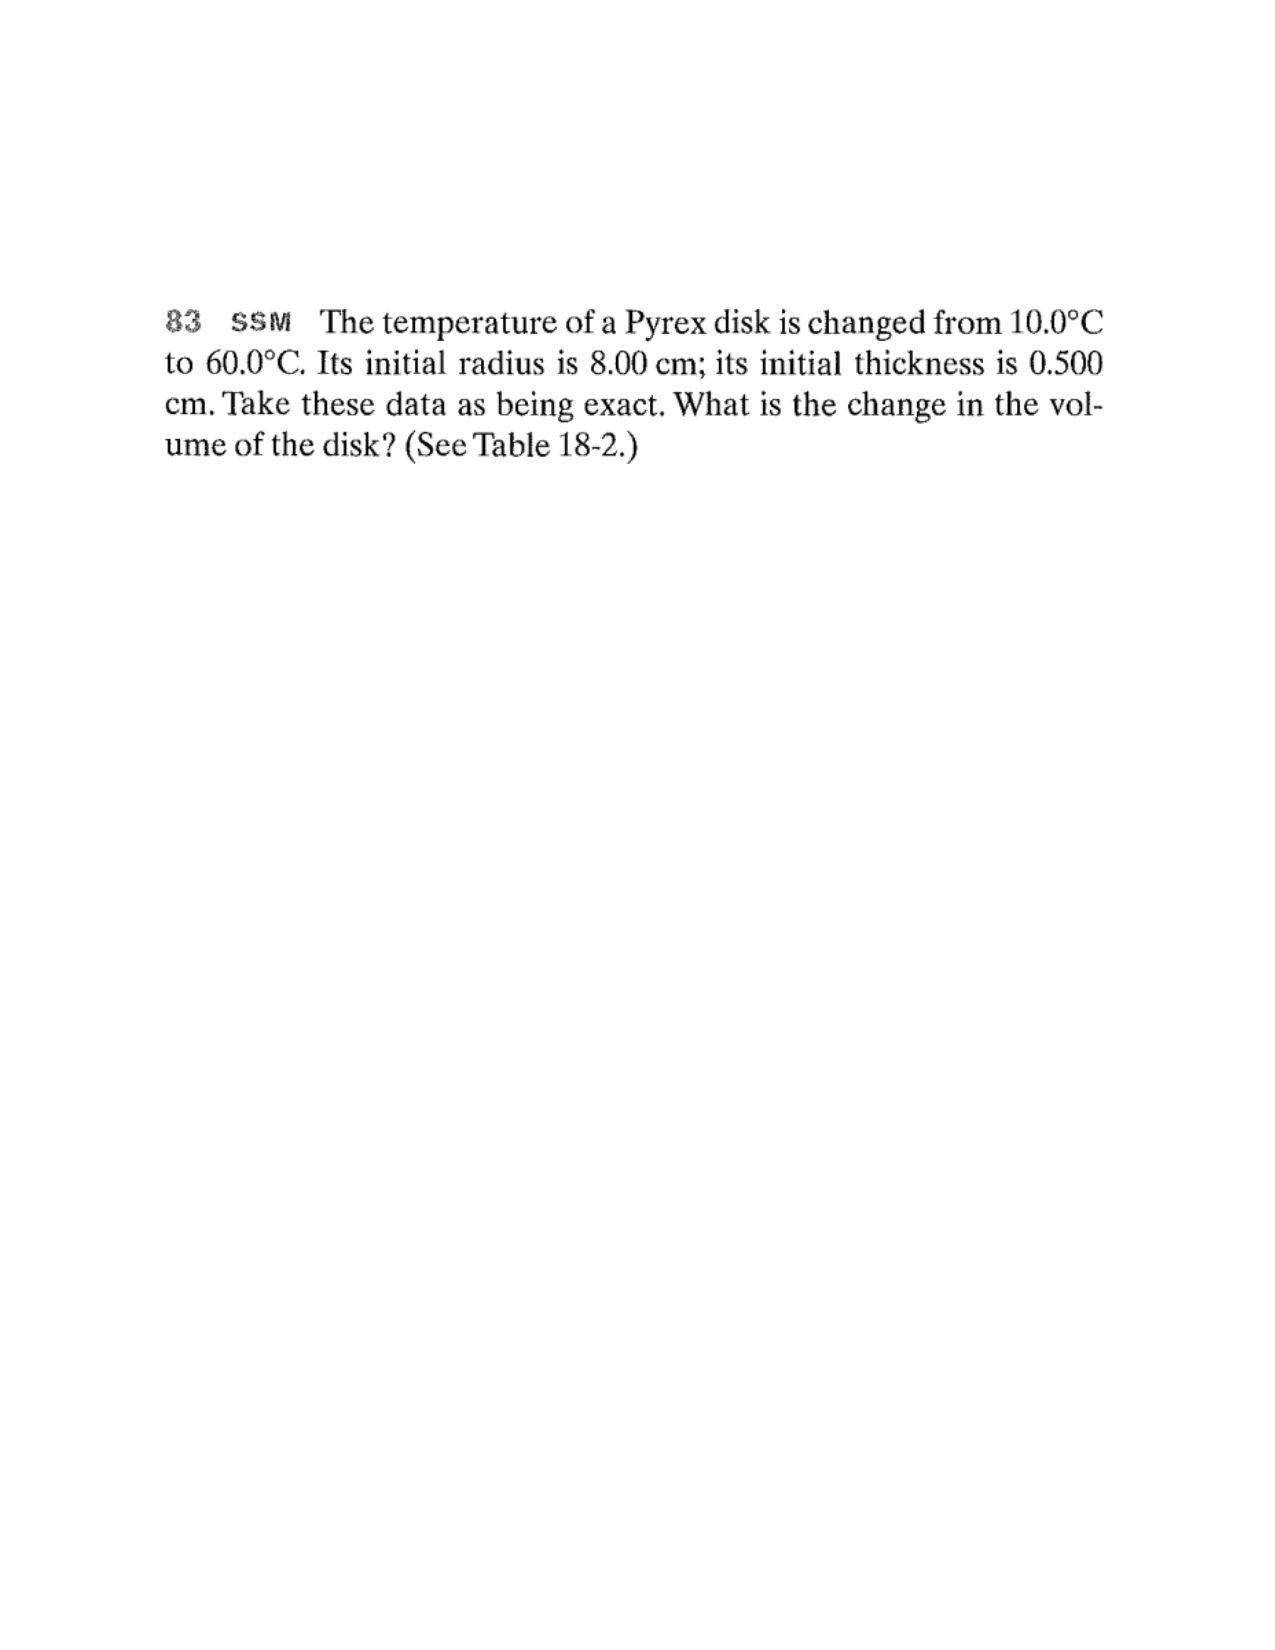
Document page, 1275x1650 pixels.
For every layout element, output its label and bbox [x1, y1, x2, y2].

picture [150, 290, 1125, 475]
